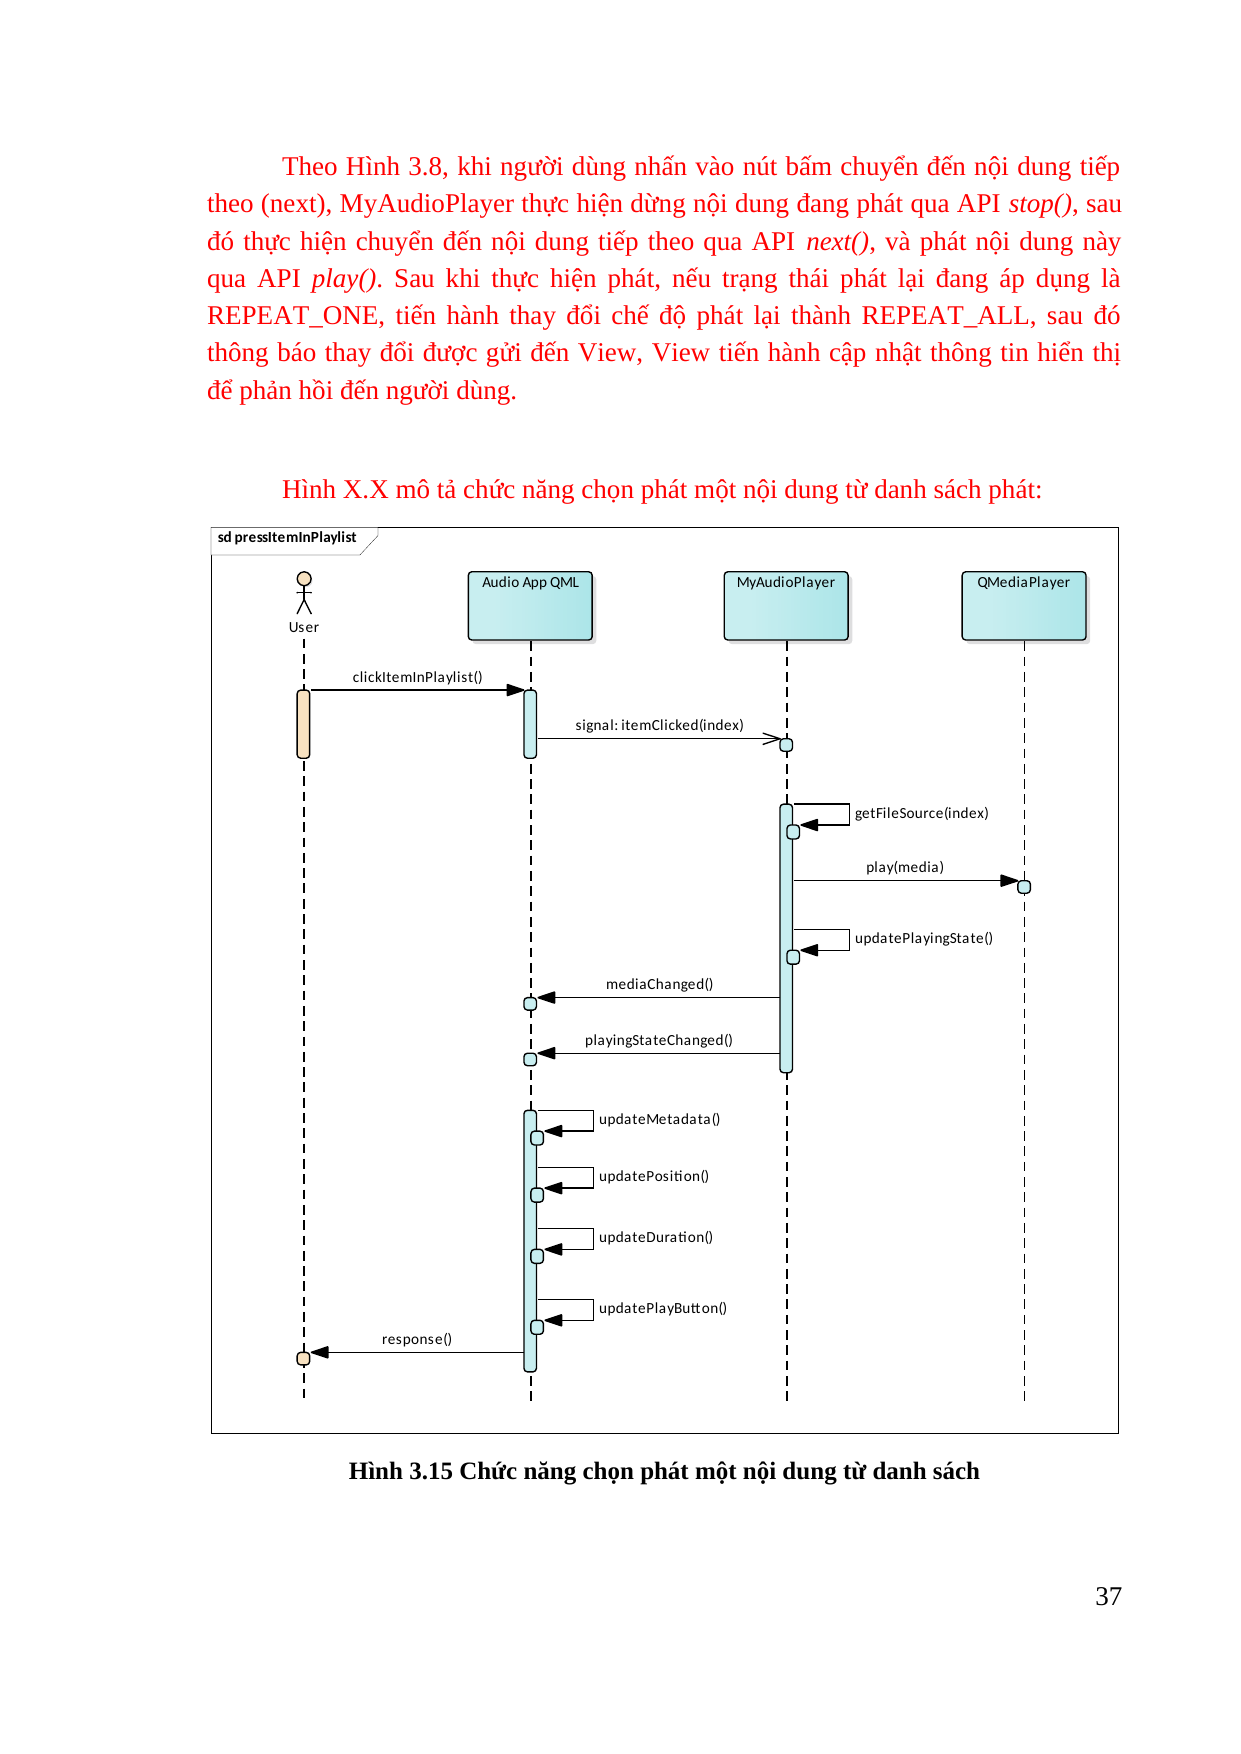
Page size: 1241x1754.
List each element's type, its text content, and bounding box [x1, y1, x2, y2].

text Hình X.X mô tả chức năng chọn phát một nội dung từ danh sách phát: [207, 473, 1122, 504]
text Theo Hình 3.8, khi người dùng nhấn vào nút bấm chuyển đến nội dung tiếp theo (next), MyAudioPlayer thực hiện dừng nội dung đang phát qua API stop(), sau đó thực hiện chuyển đến nội dung tiếp theo qua API next(), và phát nội dung này qua API play(). Sau khi thực hiện phát, nếu trạng thái phát lại đang áp dụng là REPEAT_ONE, tiến hành thay đổi chế độ phát lại thành REPEAT_ALL, sau đó thông báo thay đổi được gửi đến View, View tiến hành cập nhật thông tin hiển thị để phản hồi đến người dùng. [207, 150, 1122, 405]
